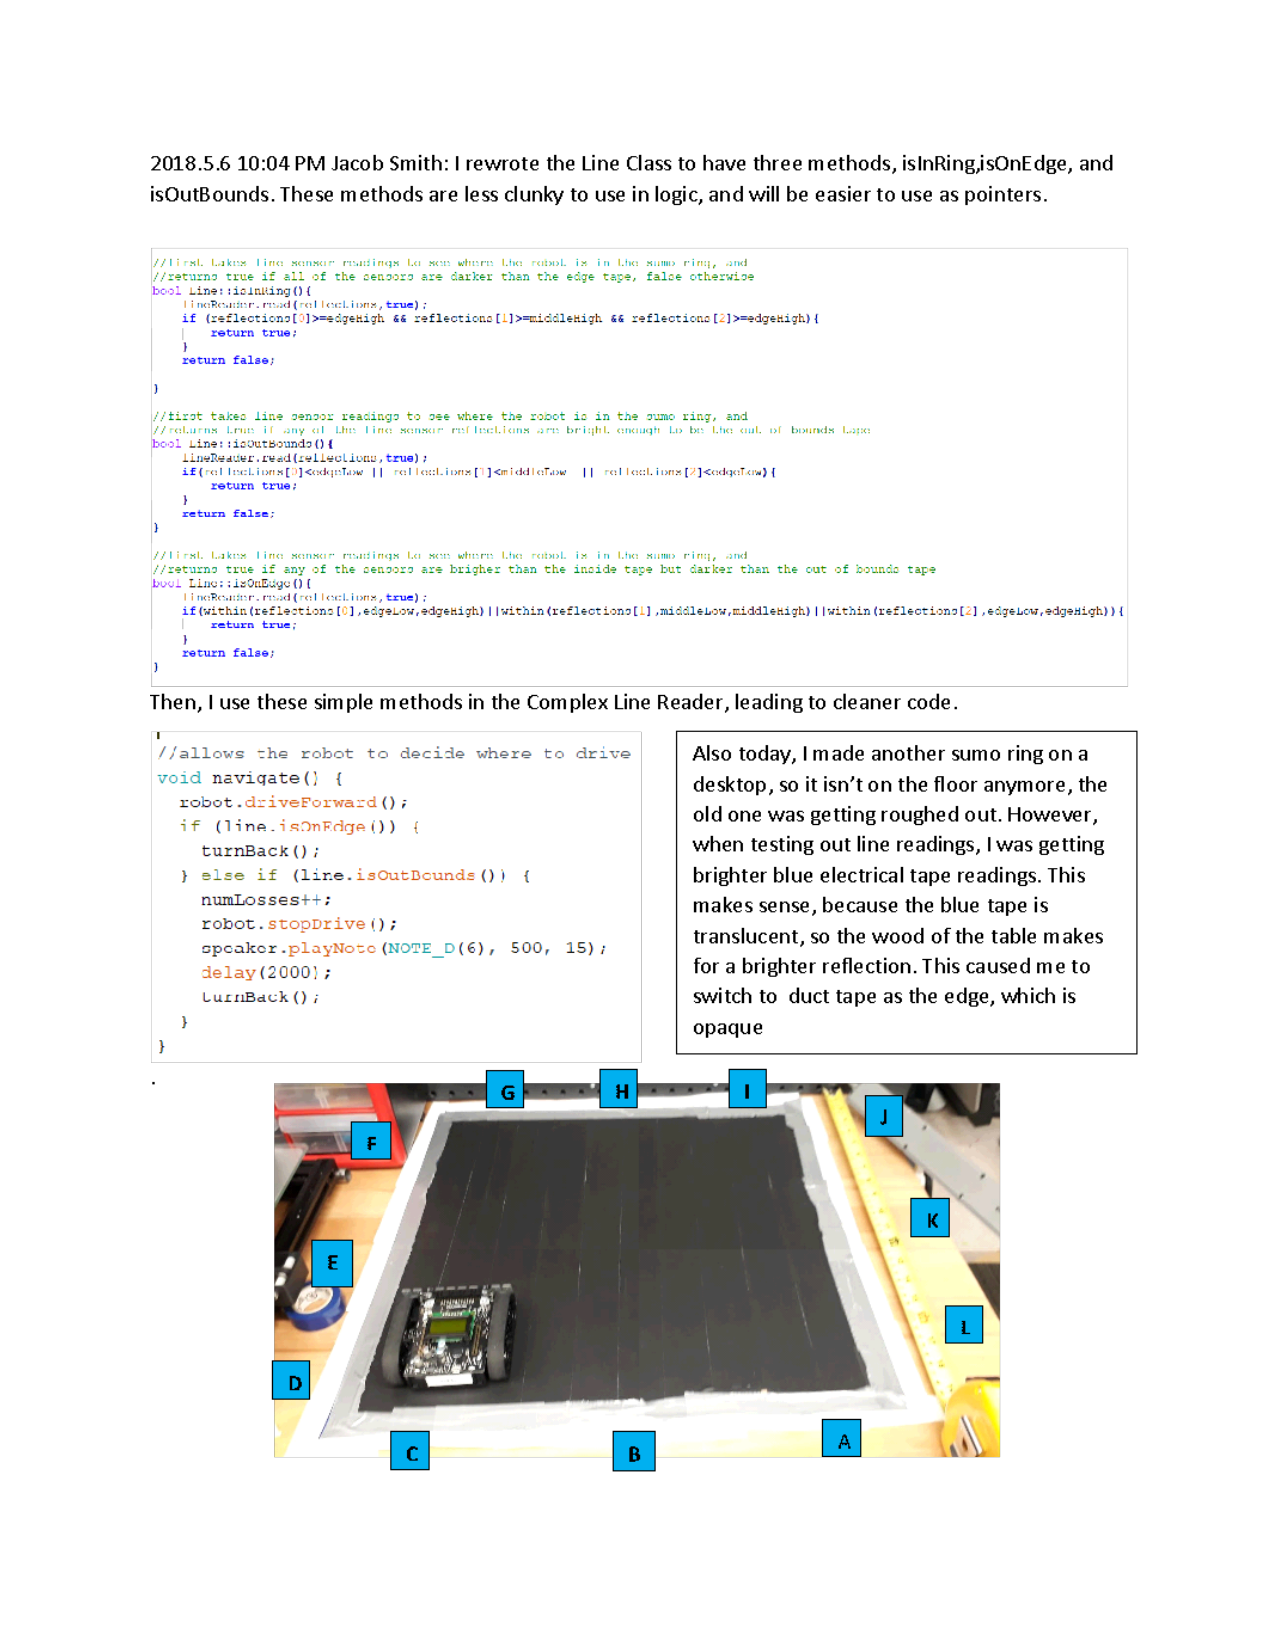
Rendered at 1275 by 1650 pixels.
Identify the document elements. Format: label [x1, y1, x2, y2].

picture [150, 150, 1139, 1501]
